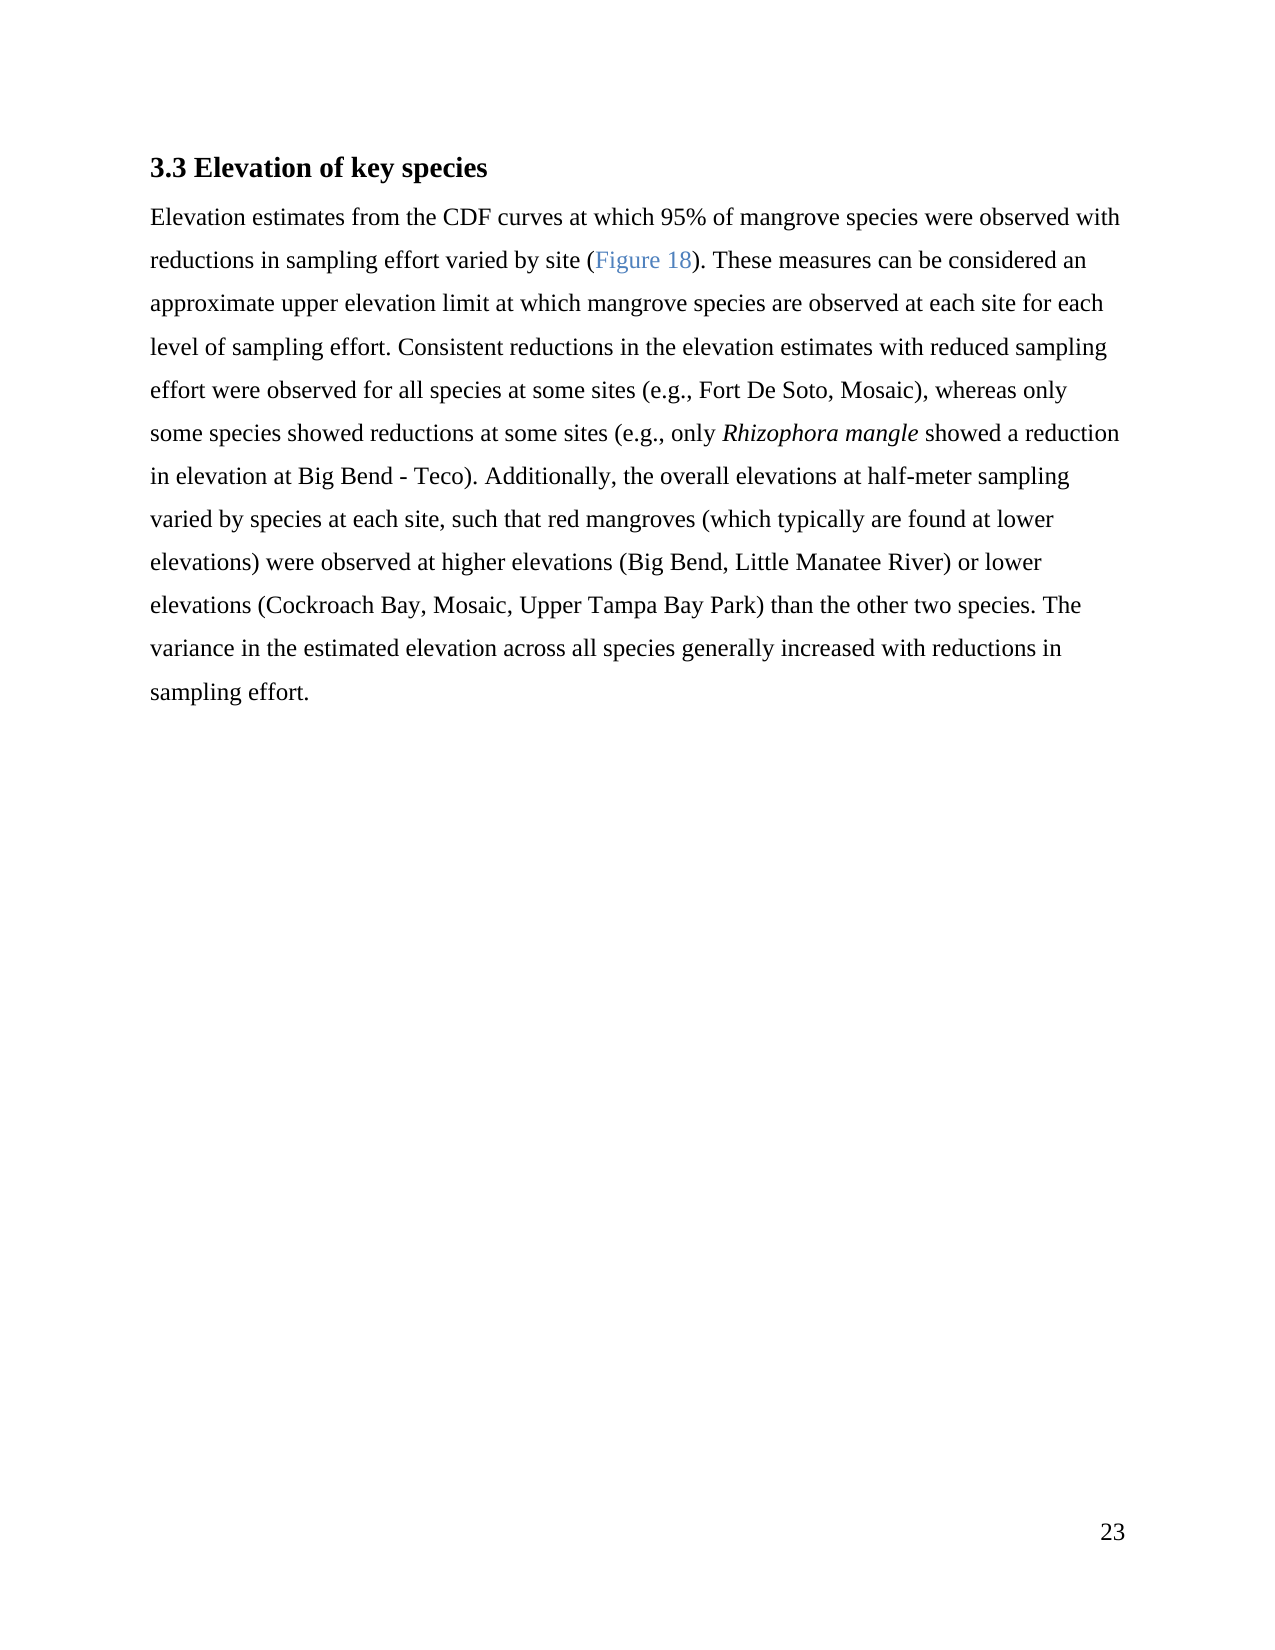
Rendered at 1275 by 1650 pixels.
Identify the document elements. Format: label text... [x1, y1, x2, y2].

text Elevation estimates from the CDF curves at which 95% of mangrove species were observed with reductions in sampling effort varied by site (Figure 18). These measures can be considered an approximate upper elevation limit at which mangrove species are observed at each site for each level of sampling effort. Consistent reductions in the elevation estimates with reduced sampling effort were observed for all species at some sites (e.g., Fort De Soto, Mosaic), whereas only some species showed reductions at some sites (e.g., only Rhizophora mangle showed a reduction in elevation at Big Bend - Teco). Additionally, the overall elevations at half-meter sampling varied by species at each site, such that red mangroves (which typically are found at lower elevations) were observed at higher elevations (Big Bend, Little Manatee River) or lower elevations (Cockroach Bay, Mosaic, Upper Tampa Bay Park) than the other two species. The variance in the estimated elevation across all species generally increased with reductions in sampling effort. [150, 202, 1125, 705]
subtitle 3.3 Elevation of key species [150, 150, 1125, 183]
